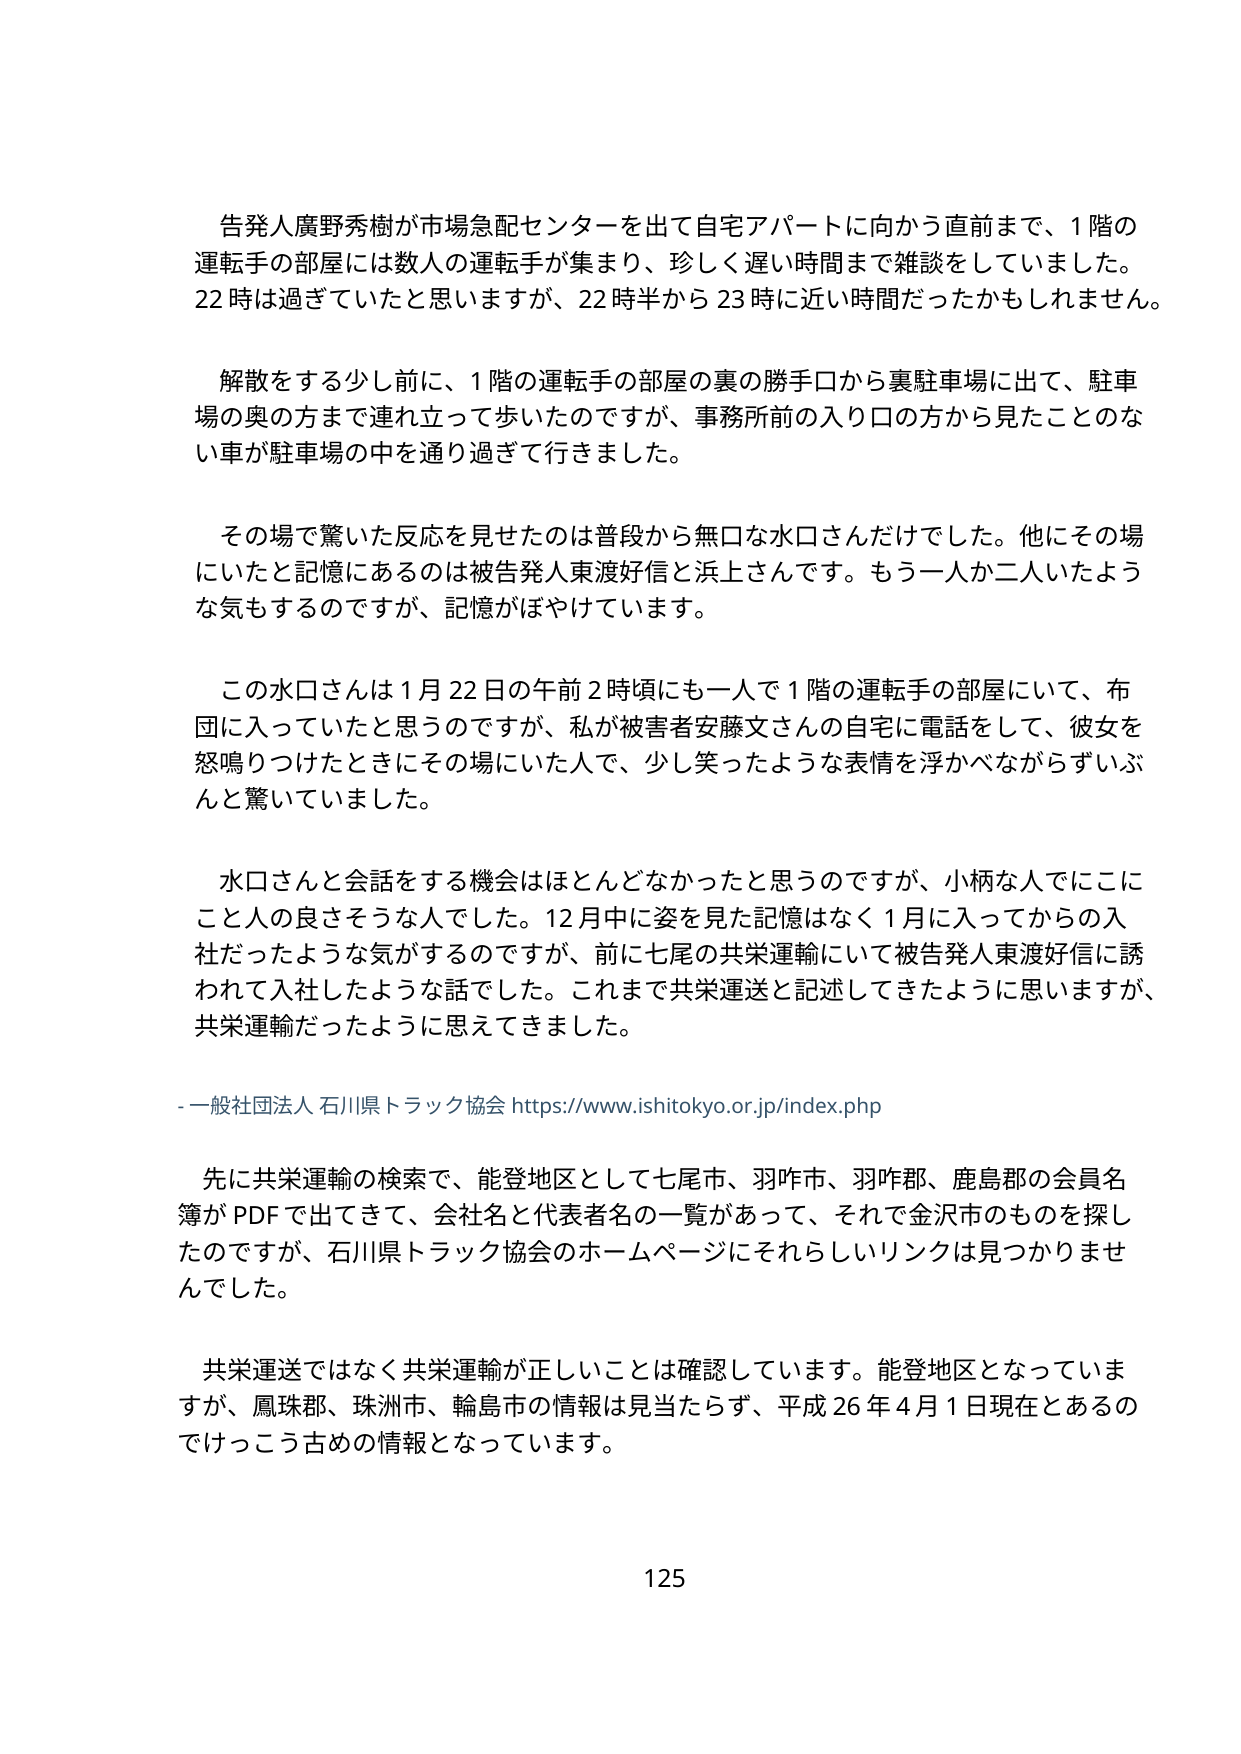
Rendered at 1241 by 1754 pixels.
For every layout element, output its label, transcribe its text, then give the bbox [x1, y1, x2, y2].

text - 一般社団法人 石川県トラック協会 https://www.ishitokyo.or.jp/index.php [177, 1089, 1152, 1119]
text その場で驚いた反応を見せたのは普段から無口な水口さんだけでした。他にその場にいたと記憶にあるのは被告発人東渡好信と浜上さんです。もう一人か二人いたような気もするのですが、記憶がぼやけています。 [194, 516, 1152, 625]
text 告発人廣野秀樹が市場急配センターを出て自宅アパートに向かう直前まで、1階の運転手の部屋には数人の運転手が集まり、珍しく遅い時間まで雑談をしていました。22時は過ぎていたと思いますが、22時半から23時に近い時間だったかもしれません。 [194, 207, 1152, 316]
text 解散をする少し前に、1階の運転手の部屋の裏の勝手口から裏駐車場に出て、駐車場の奥の方まで連れ立って歩いたのですが、事務所前の入り口の方から見たことのない車が駐車場の中を通り過ぎて行きました。 [194, 361, 1152, 470]
text この水口さんは1月22日の午前2時頃にも一人で1階の運転手の部屋にいて、布団に入っていたと思うのですが、私が被害者安藤文さんの自宅に電話をして、彼女を怒鳴りつけたときにその場にいた人で、少し笑ったような表情を浮かべながらずいぶんと驚いていました。 [194, 671, 1152, 816]
text 共栄運送ではなく共栄運輸が正しいことは確認しています。能登地区となっていますが、鳳珠郡、珠洲市、輪島市の情報は見当たらず、平成26年4月1日現在とあるのでけっこう古めの情報となっています。 [177, 1351, 1152, 1459]
text 水口さんと会話をする機会はほとんどなかったと思うのですが、小柄な人でにこにこと人の良さそうな人でした。12月中に姿を見た記憶はなく1月に入ってからの入社だったような気がするのですが、前に七尾の共栄運輸にいて被告発人東渡好信に誘われて入社したような話でした。これまで共栄運送と記述してきたように思いますが、共栄運輸だったように思えてきました。 [194, 862, 1152, 1043]
text 先に共栄運輸の検索で、能登地区として七尾市、羽咋市、羽咋郡、鹿島郡の会員名簿がPDFで出てきて、会社名と代表者名の一覧があって、それで金沢市のものを探したのですが、石川県トラック協会のホームページにそれらしいリンクは見つかりませんでした。 [177, 1159, 1152, 1304]
